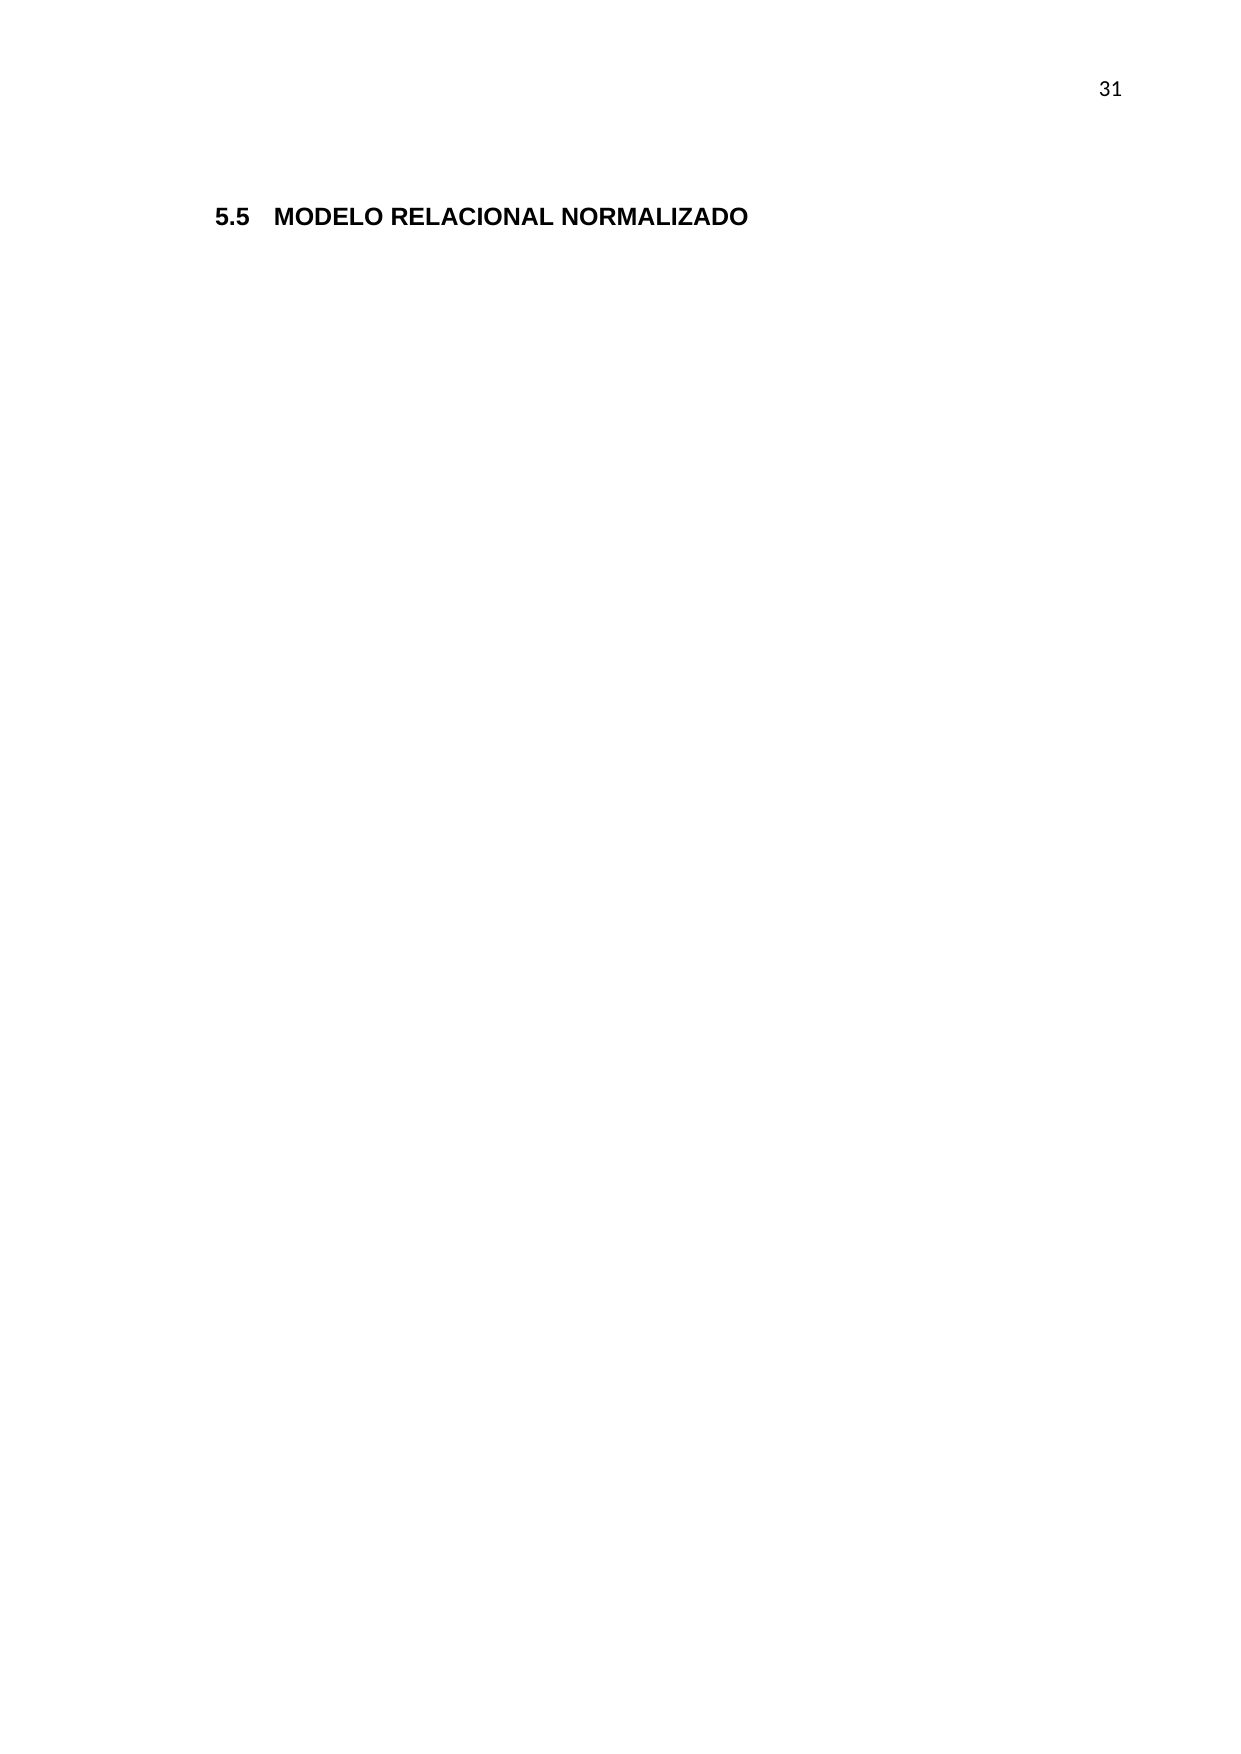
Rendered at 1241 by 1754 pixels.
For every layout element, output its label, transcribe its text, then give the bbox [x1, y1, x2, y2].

subtitle MODELO RELACIONAL NORMALIZADO [215, 202, 1122, 231]
